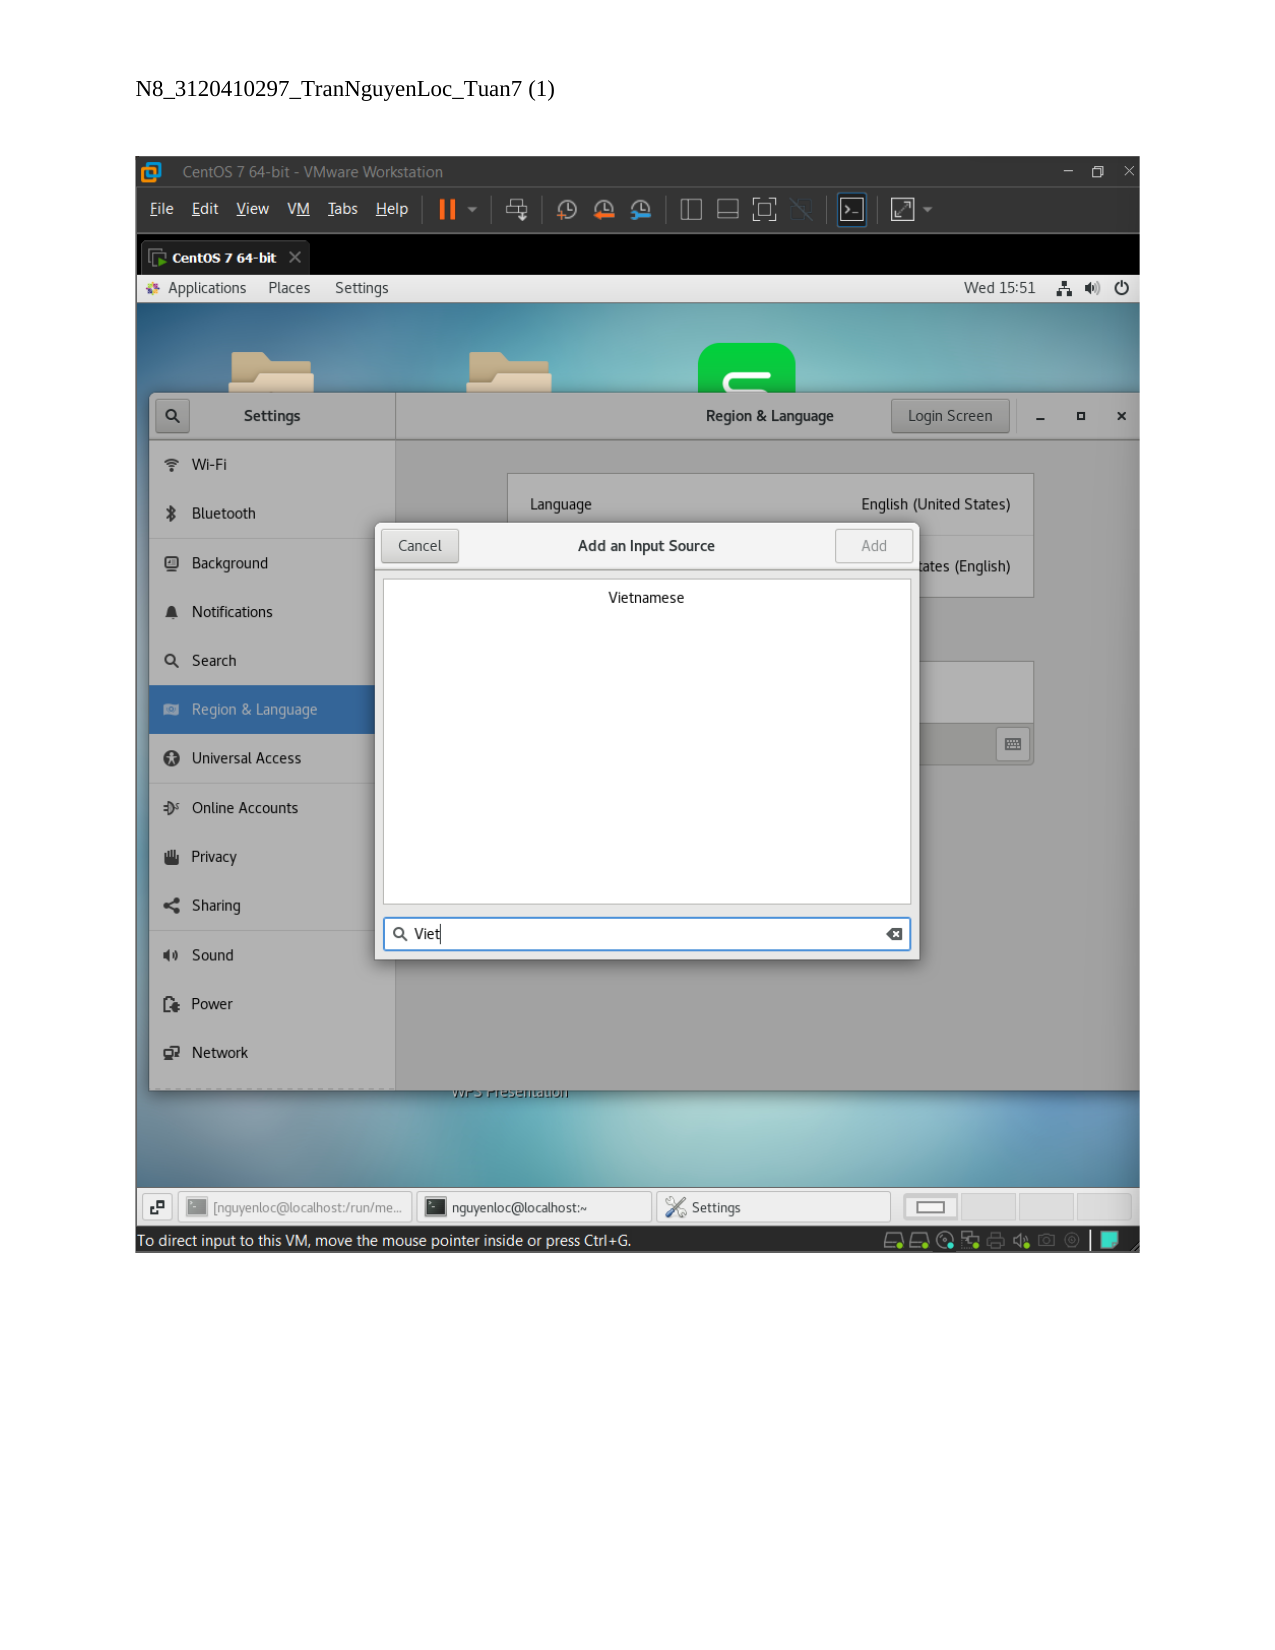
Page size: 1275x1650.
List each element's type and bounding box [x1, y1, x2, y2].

picture [135, 156, 1140, 1253]
